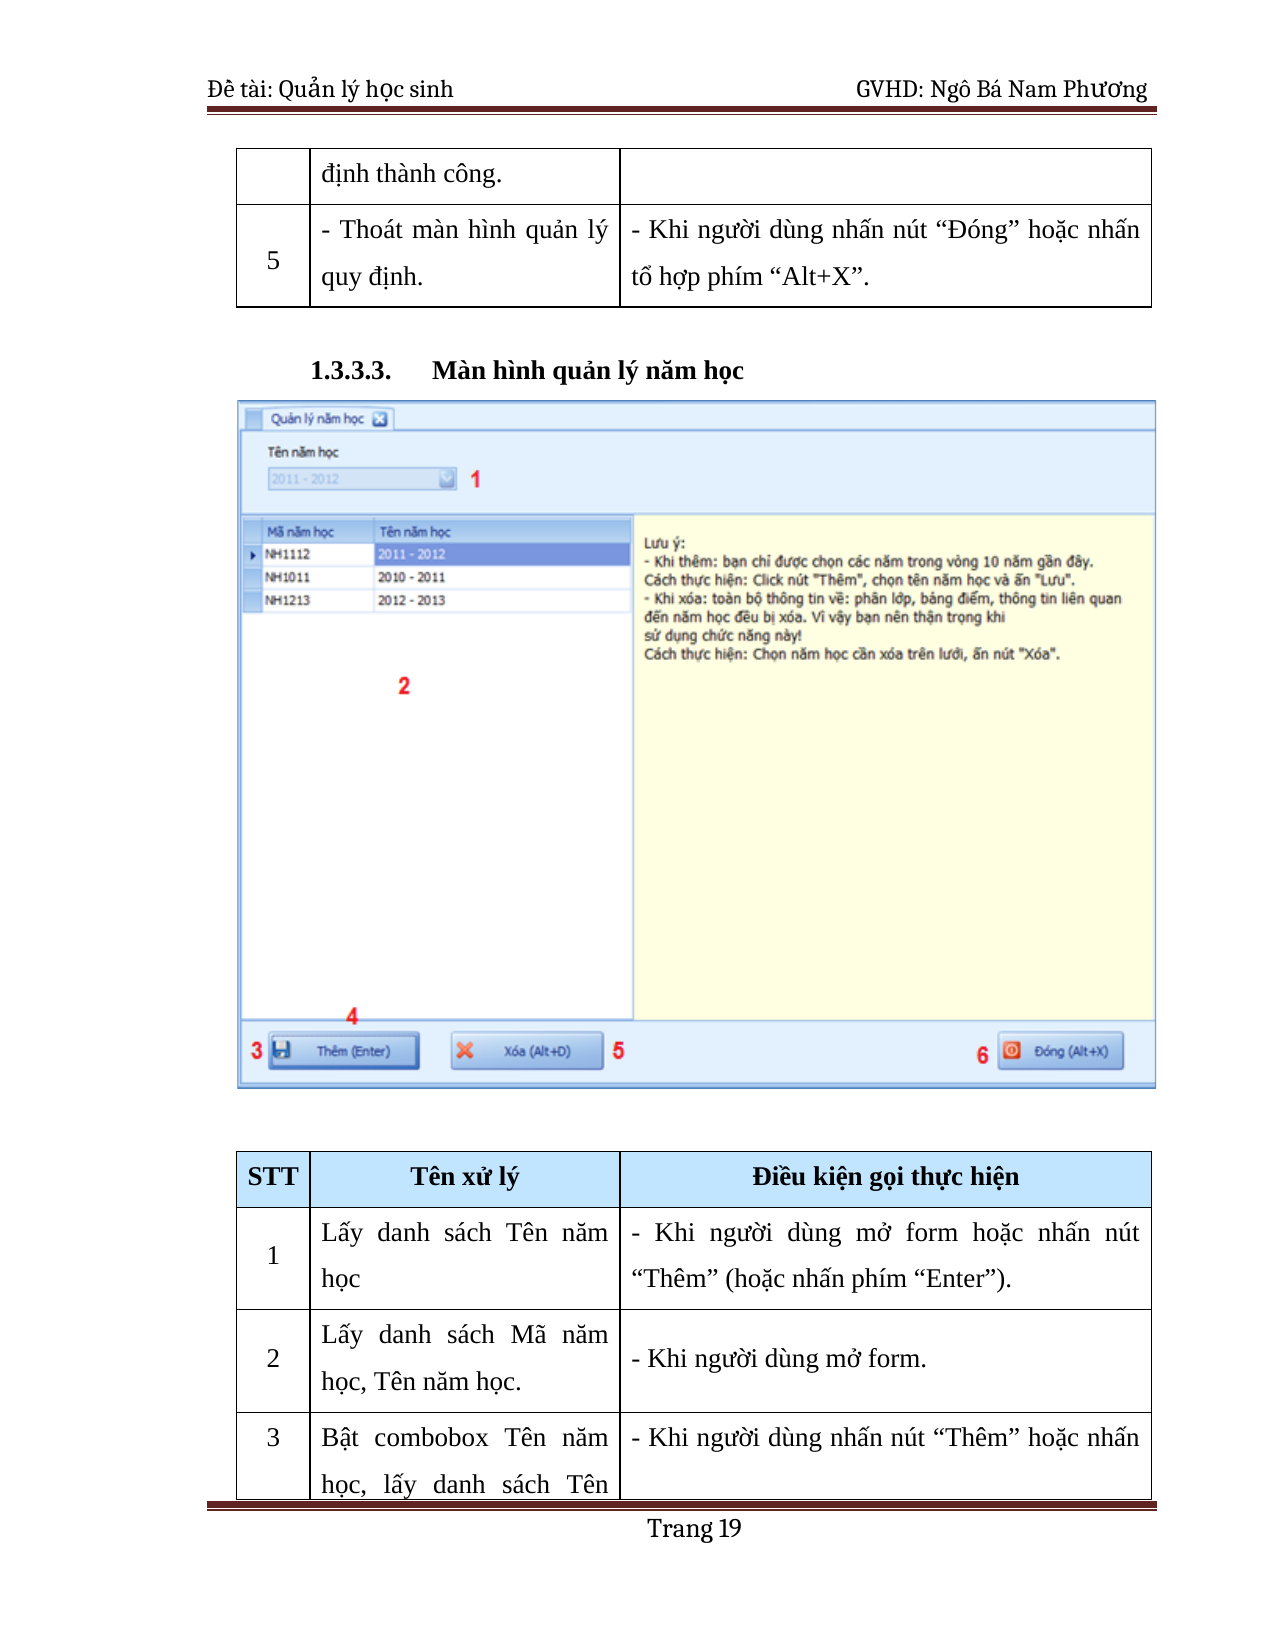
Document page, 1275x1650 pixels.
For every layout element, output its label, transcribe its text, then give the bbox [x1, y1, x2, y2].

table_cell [621, 149, 1151, 204]
table_header Điều kiện gọi thực hiện [621, 1152, 1151, 1207]
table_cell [311, 149, 619, 204]
table_cell - Khi người dùng nhấn nút “Đóng” hoặc nhấn tổ hợp phím “Alt+X”. [621, 205, 1151, 306]
table_cell - Khi người dùng mở form. [621, 1310, 1151, 1412]
table_cell - Thoát màn hình quản lý quy định. [311, 205, 619, 306]
table_header Tên xử lý [311, 1152, 619, 1207]
table_header STT [237, 1152, 309, 1207]
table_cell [311, 1413, 619, 1499]
table_cell Lấy danh sách Tên năm học [311, 1208, 619, 1309]
picture [237, 400, 1157, 1089]
table_cell 2 [237, 1310, 309, 1412]
table_cell 4 [237, 149, 309, 204]
table_cell 3 [237, 1413, 309, 1499]
table_cell Lấy danh sách Mã năm học, Tên năm học. [311, 1310, 619, 1412]
table_cell 5 [237, 205, 309, 306]
table_cell 1 [237, 1208, 309, 1309]
list Màn hình quản lý năm học [207, 354, 1157, 385]
table_cell - Khi người dùng mở form hoặc nhấn nút “Thêm” (hoặc nhấn phím “Enter”). [621, 1208, 1151, 1309]
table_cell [621, 1413, 1151, 1499]
